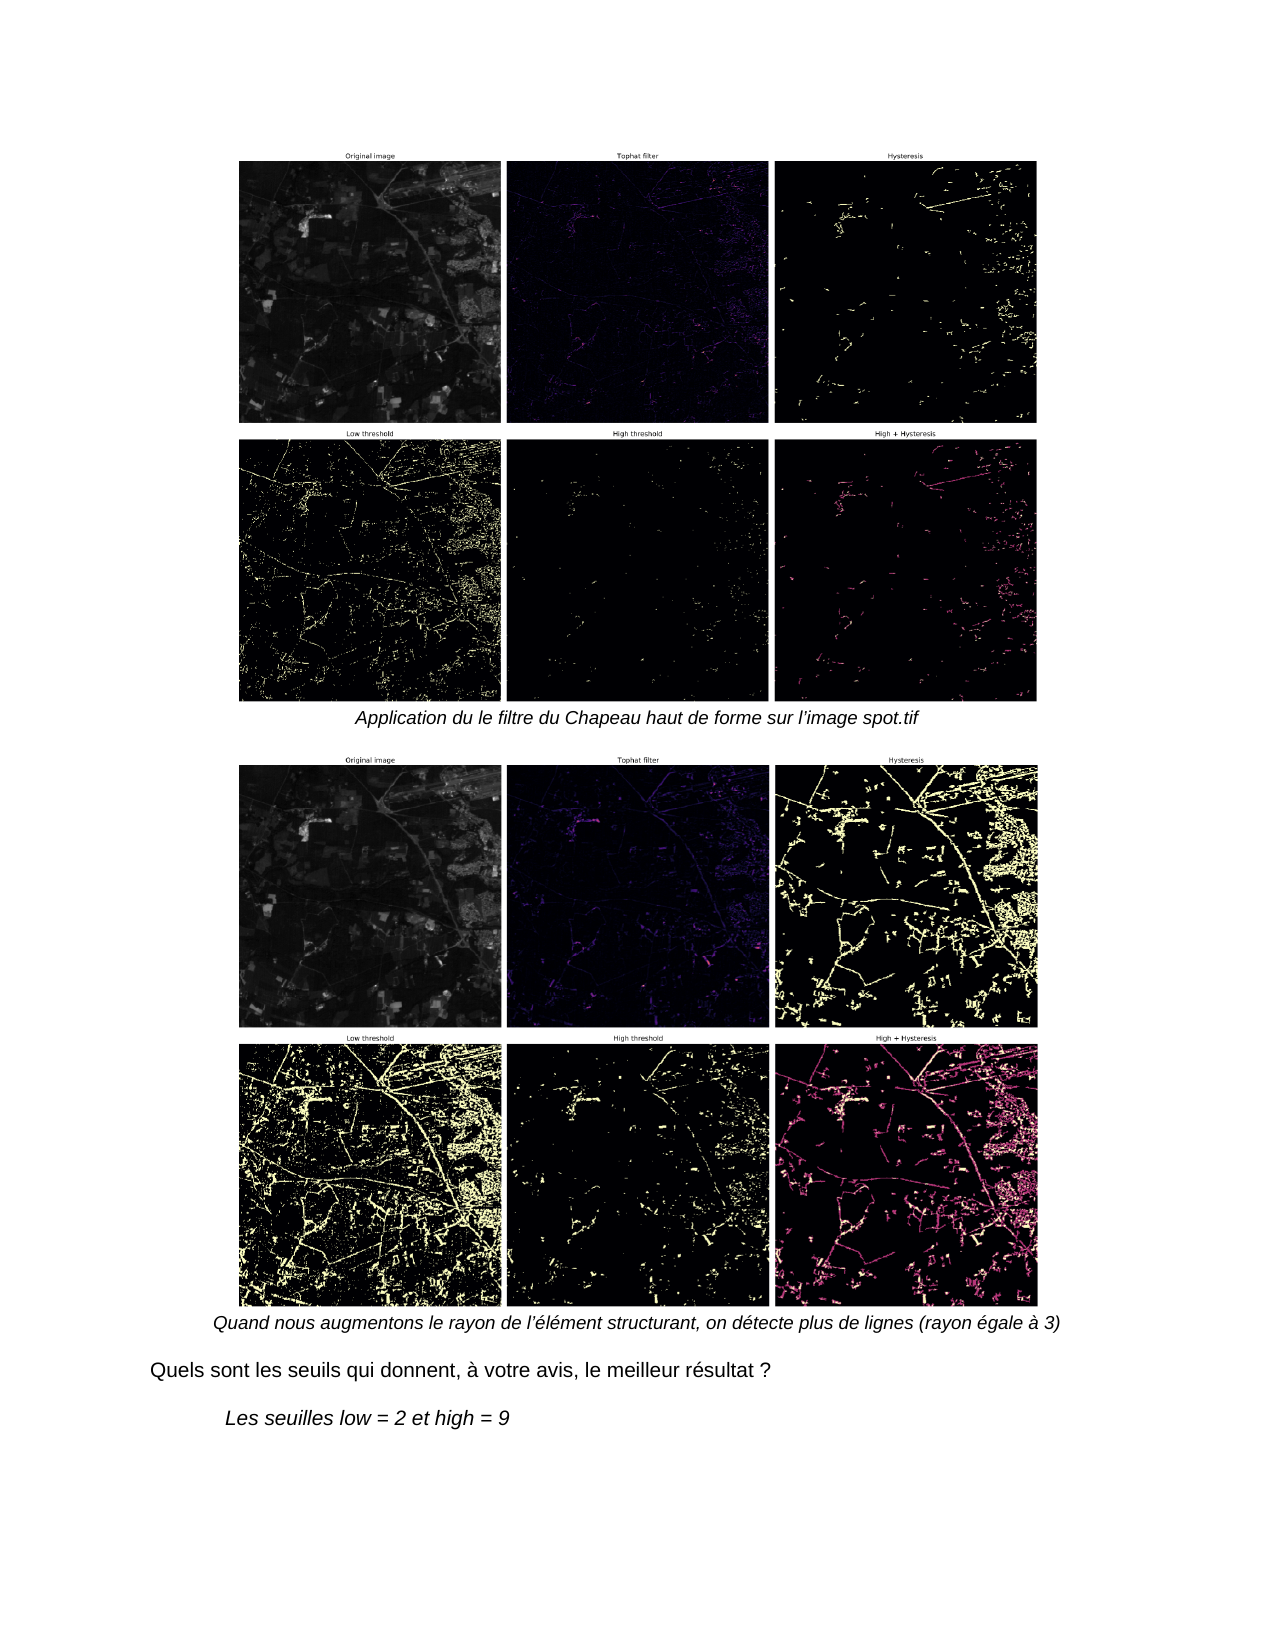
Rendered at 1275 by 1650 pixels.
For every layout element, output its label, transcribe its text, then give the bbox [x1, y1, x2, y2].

picture [235, 753, 1040, 1310]
picture [236, 150, 1039, 705]
text Quand nous augmentons le rayon de l’élément structurant, on détecte plus de lignes (rayon égale à 3) [150, 1312, 1125, 1333]
text Application du le filtre du Chapeau haut de forme sur l’image spot.tif [150, 707, 1125, 728]
text Quels sont les seuils qui donnent, à votre avis, le meilleur résultat ? [150, 1358, 1125, 1382]
text Les seuilles low = 2 et high = 9 [150, 1406, 1125, 1430]
